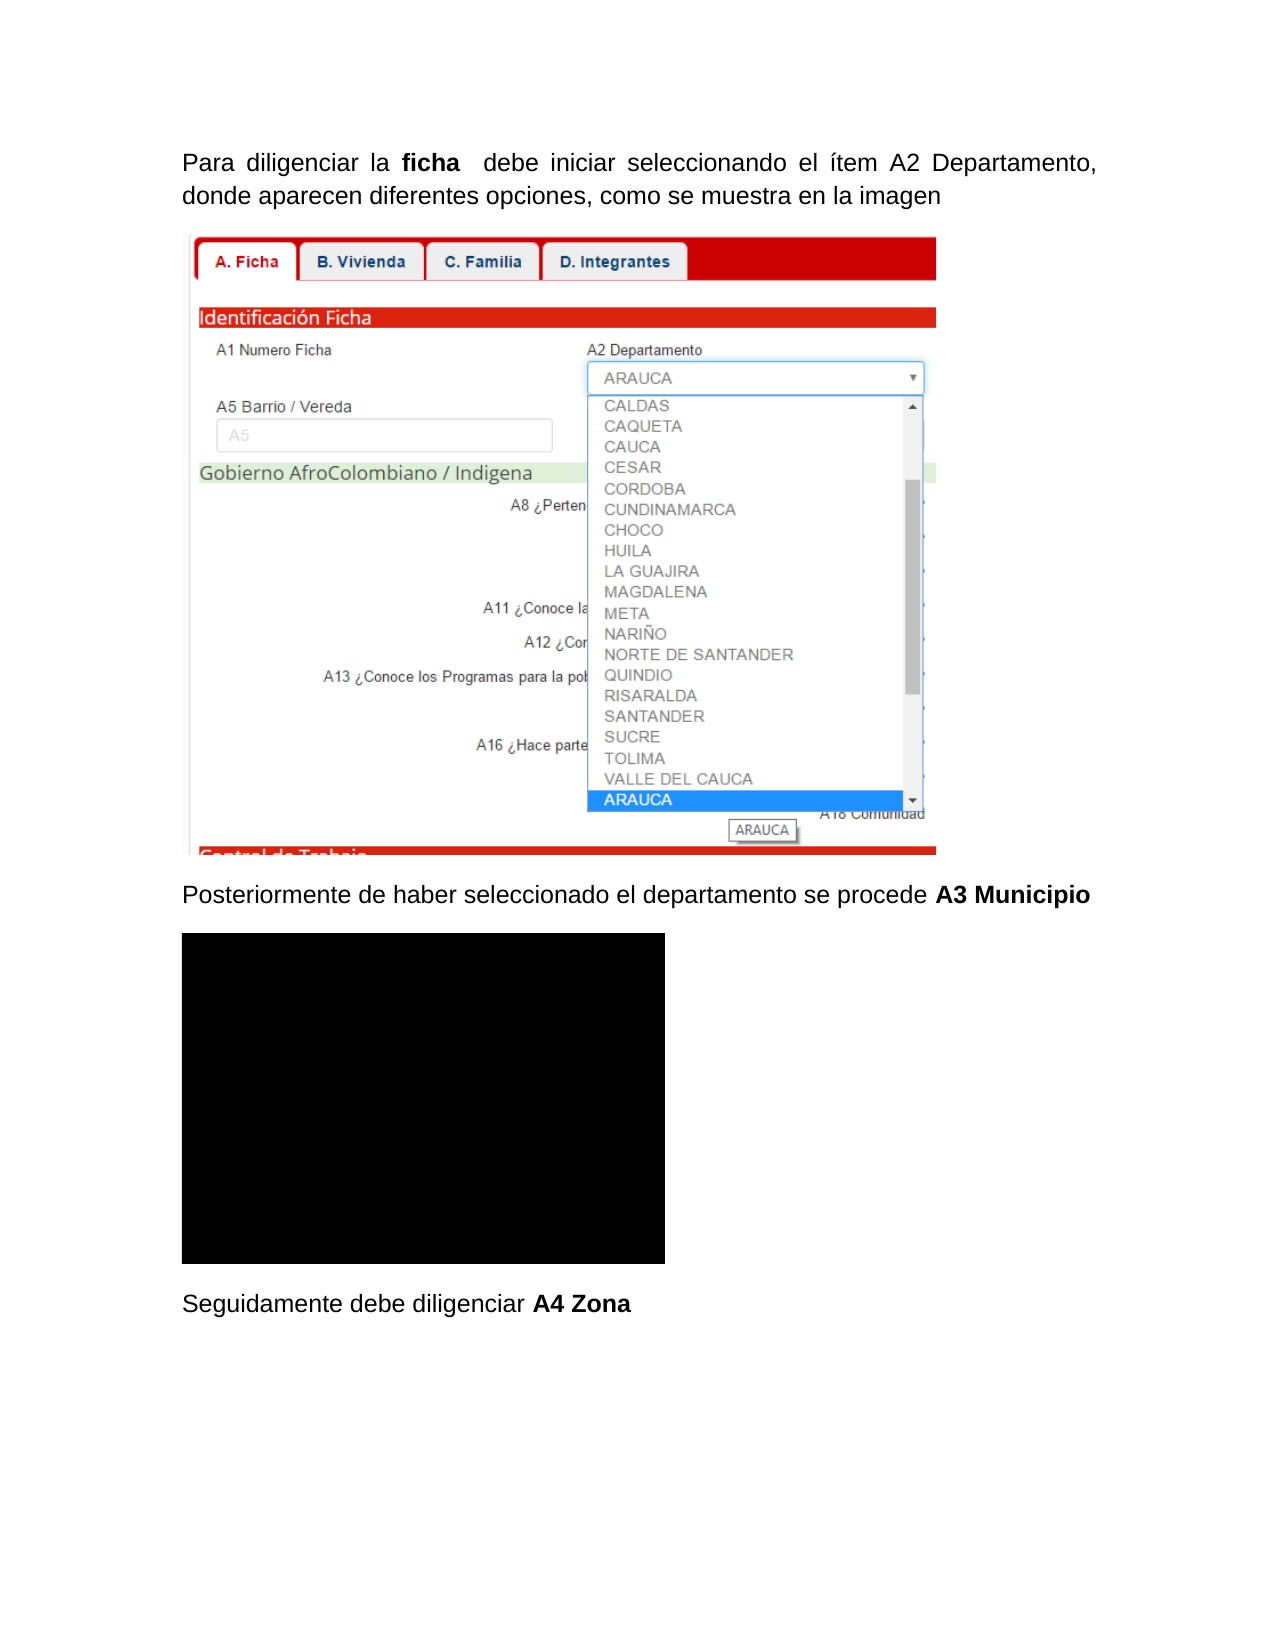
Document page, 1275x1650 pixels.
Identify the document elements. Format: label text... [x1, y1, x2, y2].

text Posteriormente de haber seleccionado el departamento se procede A3 Municipio [182, 879, 1098, 908]
text Seguidamente debe diligenciar A4 Zona [182, 1289, 1098, 1318]
picture [181, 933, 665, 1264]
picture [181, 234, 937, 855]
text Para diligenciar la ficha debe iniciar seleccionando el ítem A2 Departamento, donde aparecen diferentes opciones, como se muestra en la imagen [182, 148, 1098, 209]
